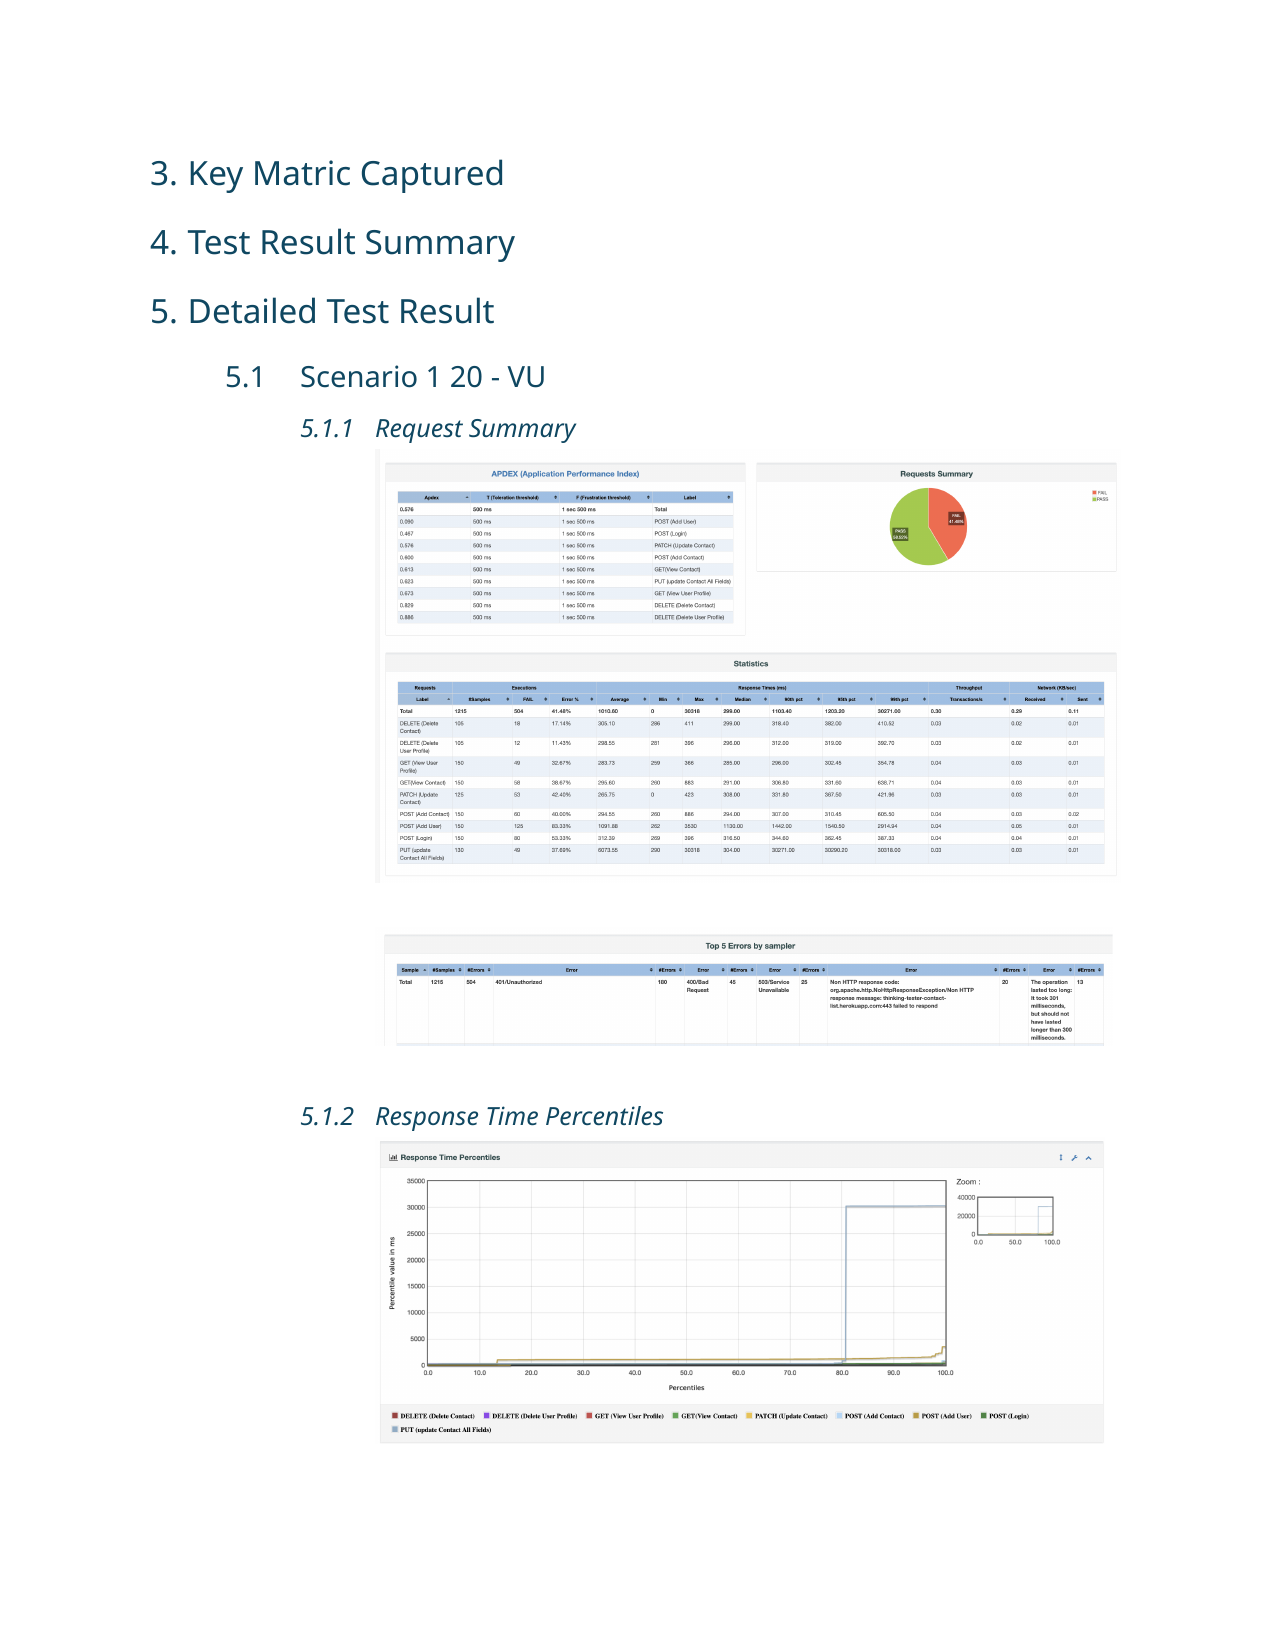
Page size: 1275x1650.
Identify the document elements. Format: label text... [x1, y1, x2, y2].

picture [375, 927, 1113, 1046]
subtitle Detailed Test Result [150, 288, 1125, 333]
subtitle Scenario 1 20 - VU [225, 357, 1125, 396]
picture [375, 1137, 1106, 1444]
subtitle Key Matric Captured [150, 150, 1125, 195]
picture [375, 449, 1122, 883]
subtitle Test Result Summary [150, 219, 1125, 264]
